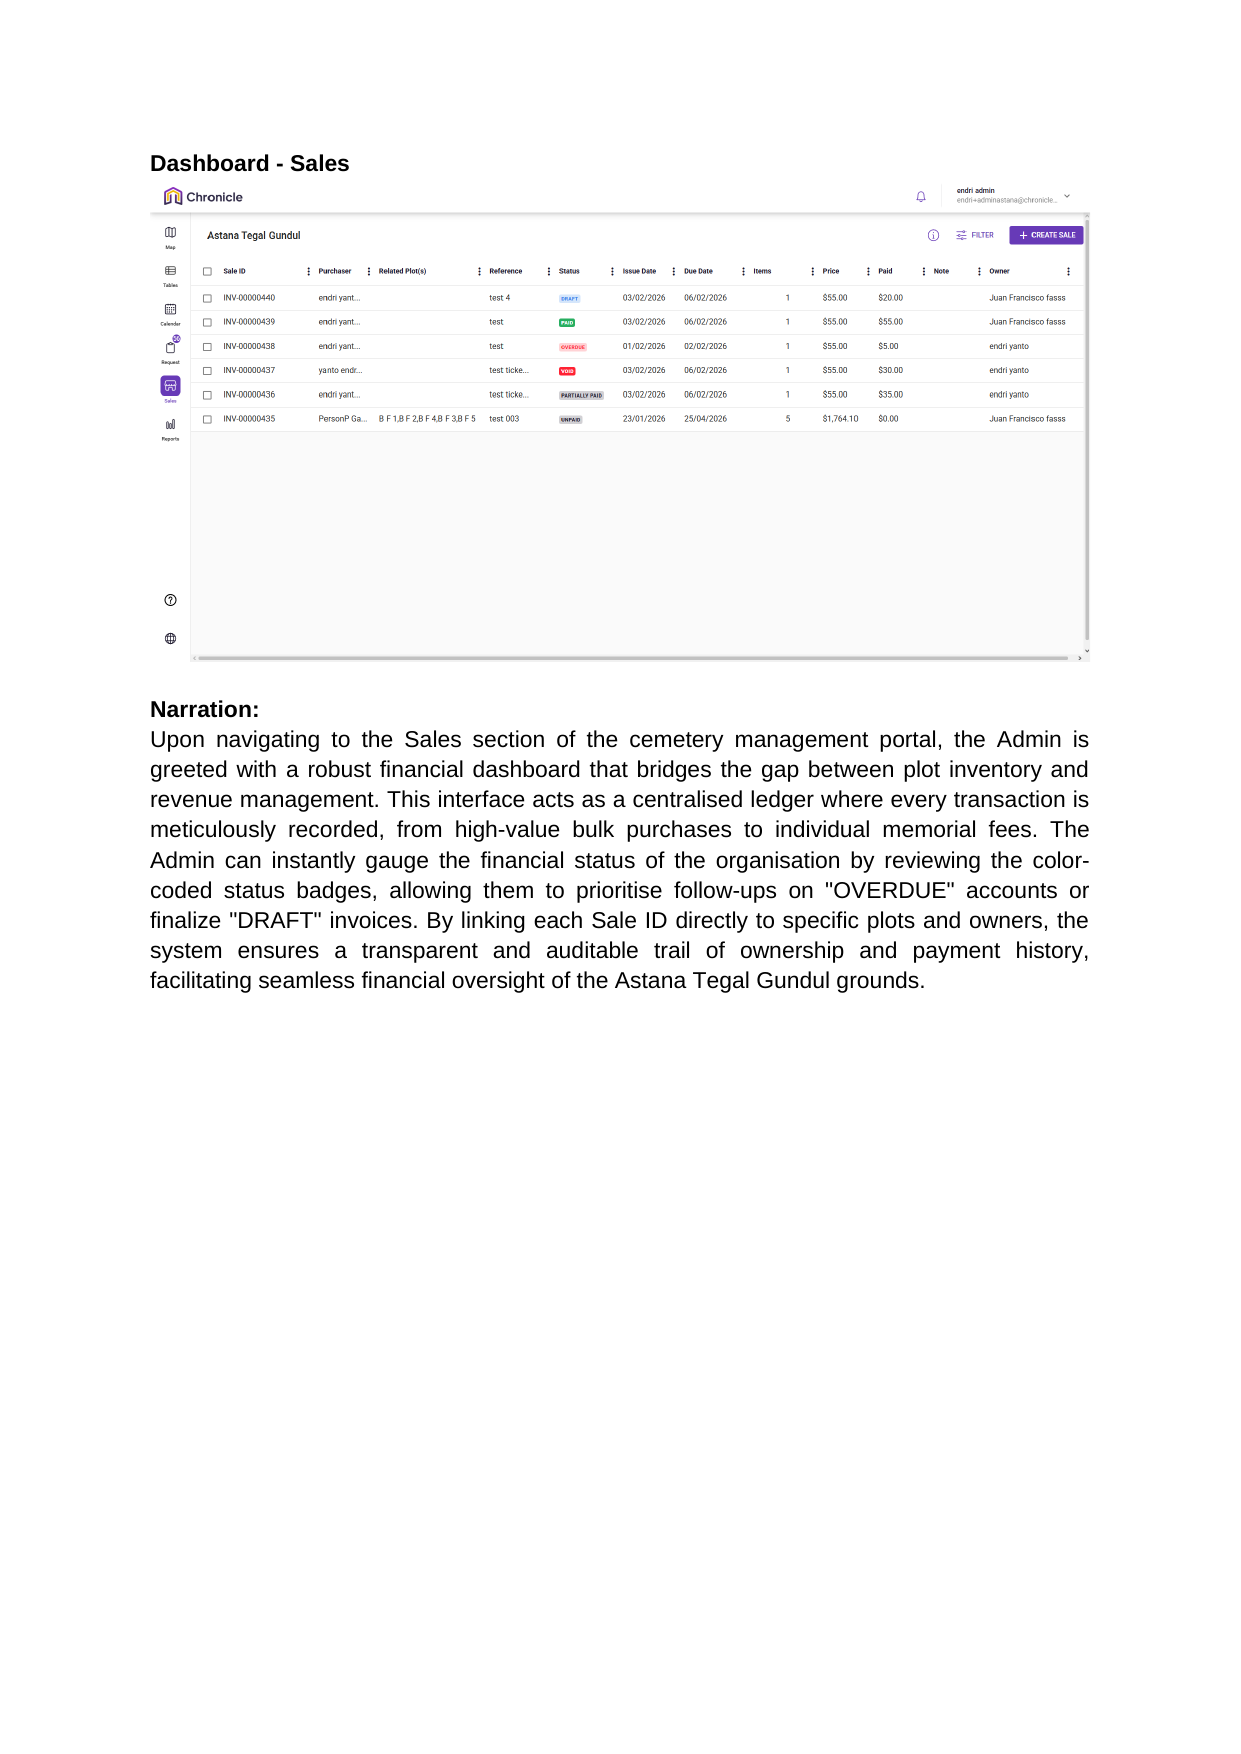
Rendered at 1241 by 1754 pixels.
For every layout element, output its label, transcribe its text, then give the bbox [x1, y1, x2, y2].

picture [150, 180, 1091, 662]
text Upon navigating to the Sales section of the cemetery management portal, the Admin is greeted with a robust financial dashboard that bridges the gap between plot inventory and revenue management. This interface acts as a centralised ledger where every transaction is meticulously recorded, from high-value bulk purchases to individual memorial fees. The Admin can instantly gauge the financial status of the organisation by reviewing the color-coded status badges, allowing them to prioritise follow-ups on "OVERDUE" accounts or finalize "DRAFT" invoices. By linking each Sale ID directly to specific plots and owners, the system ensures a transparent and auditable trail of ownership and payment history, facilitating seamless financial oversight of the Astana Tegal Gundul grounds. [150, 726, 1090, 994]
text Narration: [150, 696, 1090, 722]
text Dashboard - Sales [150, 150, 1090, 176]
